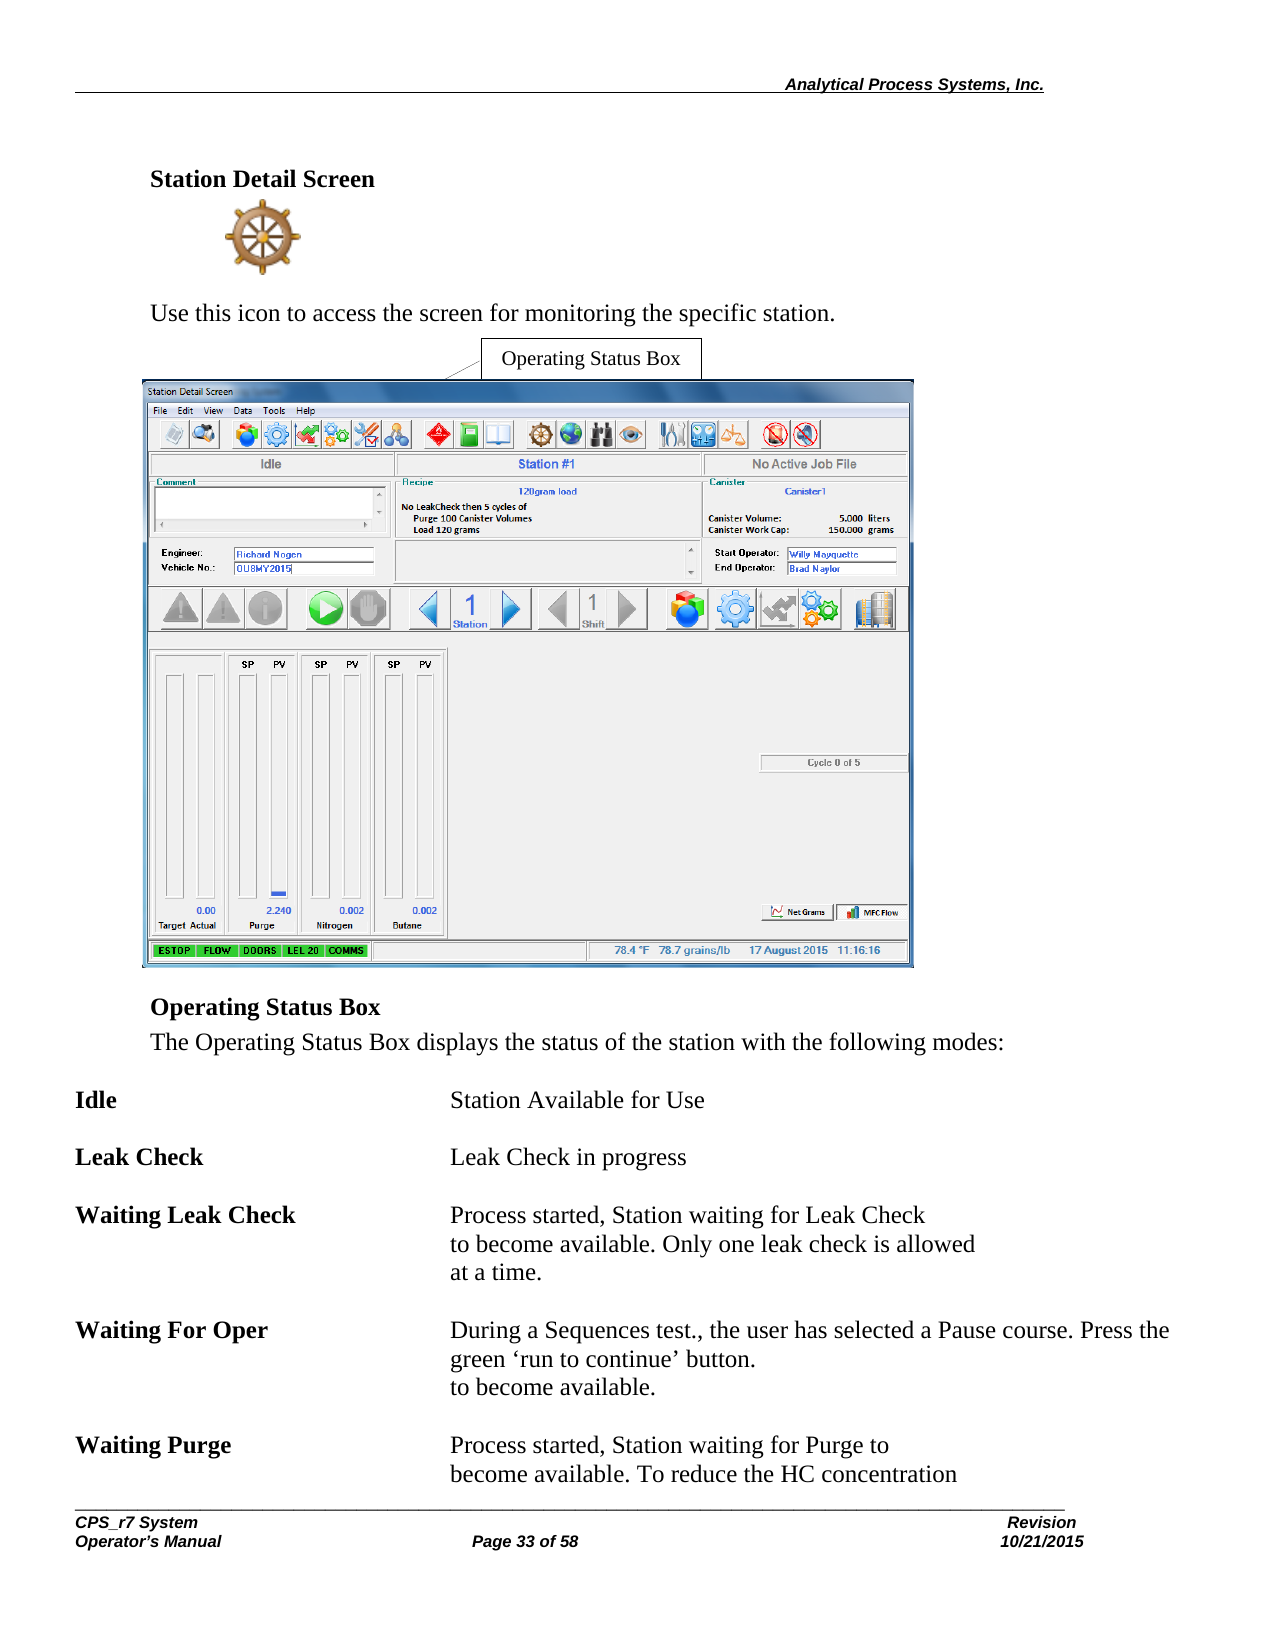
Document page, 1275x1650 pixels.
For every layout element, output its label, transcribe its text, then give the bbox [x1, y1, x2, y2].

text to become available. [75, 1372, 1200, 1401]
text become available. To reduce the HC concentration [75, 1459, 1200, 1487]
text The Operating Status Box displays the status of the station with the following modes: [75, 1027, 1200, 1056]
text to become available. Only one leak check is allowed [75, 1229, 1200, 1257]
text Leak Check Leak Check in progress [75, 1142, 1200, 1171]
text Use this icon to access the screen for monitoring the specific station. [75, 298, 1200, 327]
subtitle Operating Status Box [75, 992, 1200, 1021]
text at a time. [75, 1257, 1200, 1286]
text Waiting Leak Check Process started, Station waiting for Leak Check [75, 1200, 1200, 1229]
subtitle Station Detail Screen [150, 164, 1200, 193]
picture [142, 379, 914, 968]
text Idle Station Available for Use [75, 1085, 1200, 1114]
picture [225, 199, 301, 275]
text Waiting Purge Process started, Station waiting for Purge to [75, 1430, 1200, 1459]
text Waiting For Oper During a Sequences test., the user has selected a Pause course. Press the green ‘run to continue’ button. [75, 1315, 1200, 1372]
